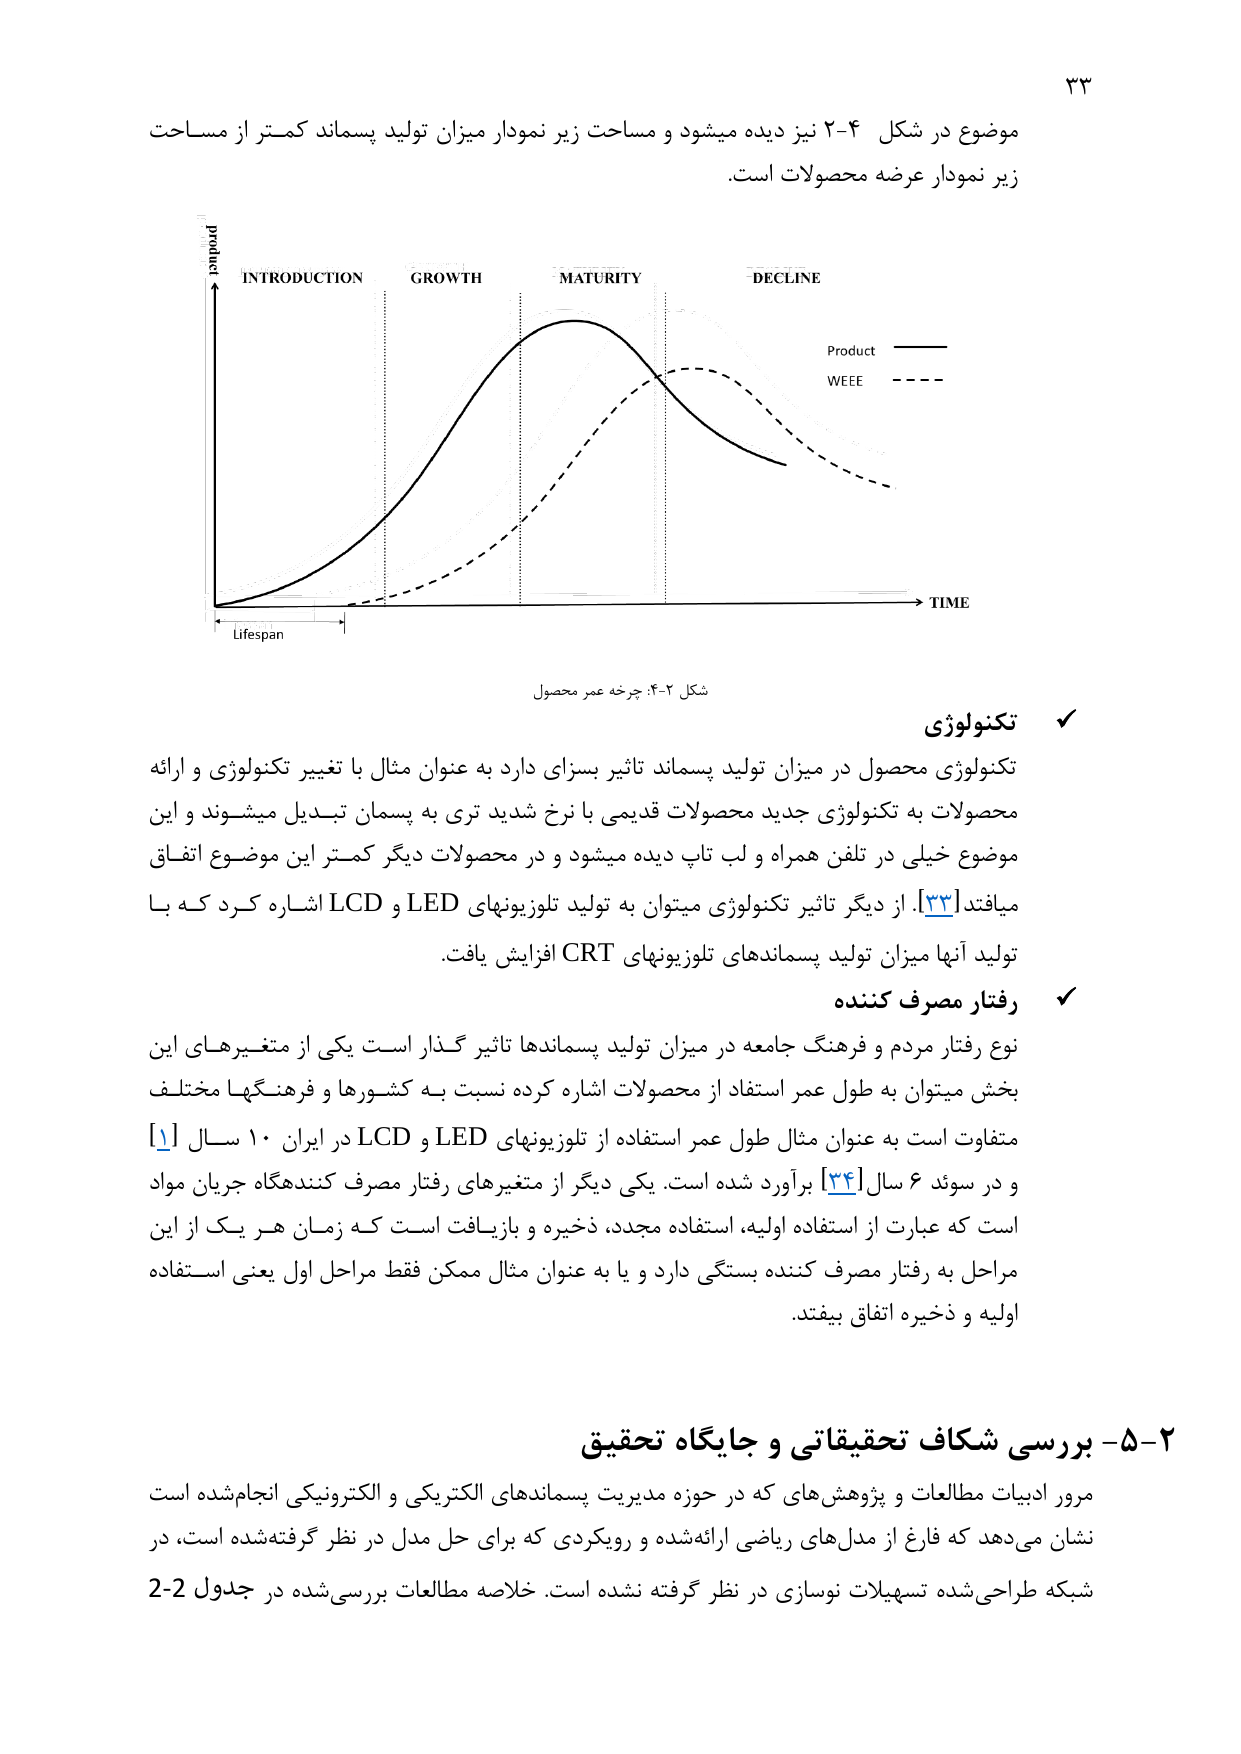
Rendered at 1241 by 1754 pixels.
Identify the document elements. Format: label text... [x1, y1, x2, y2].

list تکنولوژی محصول در میزان تولید پسماند تاثیر بسزای دارد به عنوان مثال با تغییر تکنولوژی و ارائه محصولات به تکنولوژی جدید محصولات قدیمی با نرخ شدید تری به پسمان تبدیل میشوند و این موضوع خیلی در تلفن همراه و لب تاپ دیده میشود و در محصولات دیگر کمتر این موضوع اتفاق میافتد[33]. از دیگر تاثیر تکنولوژی میتوان به تولید تلوزیونهای LED و LCD اشاره کرد که با تولید آنها میزان تولید پسماندهای تلوزیونهای CRT افزایش یافت. [148, 755, 1017, 972]
list رفتار مصرف کننده [148, 989, 1055, 1018]
picture [186, 205, 979, 652]
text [148, 1482, 1093, 1607]
subtitle بررسی شکاف تحقیقاتی و جایگاه تحقیق [148, 1425, 1092, 1463]
list نوع رفتار مردم و فرهنگ جامعه در میزان تولید پسماندها تاثیر گذار است یکی از متغیرهای این بخش میتوان به طول عمر استفاد از محصولات اشاره کرده نسبت به کشورها و فرهنگها مختلف متفاوت است به عنوان مثال طول عمر استفاده از تلوزیونهای LED و LCD در ایران 10 سال [1] و در سوئد 6 سال[34] برآورد شده است. یکی دیگر از متغیرهای رفتار مصرف کنندهگاه جریان مواد است که عبارت از استفاده اولیه، استفاده مجدد، ذخیره و بازیافت است که زمان هر یک از این مراحل به رفتار مصرف کننده بستگی دارد و یا به عنوان مثال ممکن فقط مراحل اول یعنی استفاده اولیه و ذخیره اتفاق بیفتد. [148, 1033, 1017, 1331]
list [148, 118, 1017, 191]
list تکنولوژی [148, 711, 1055, 741]
